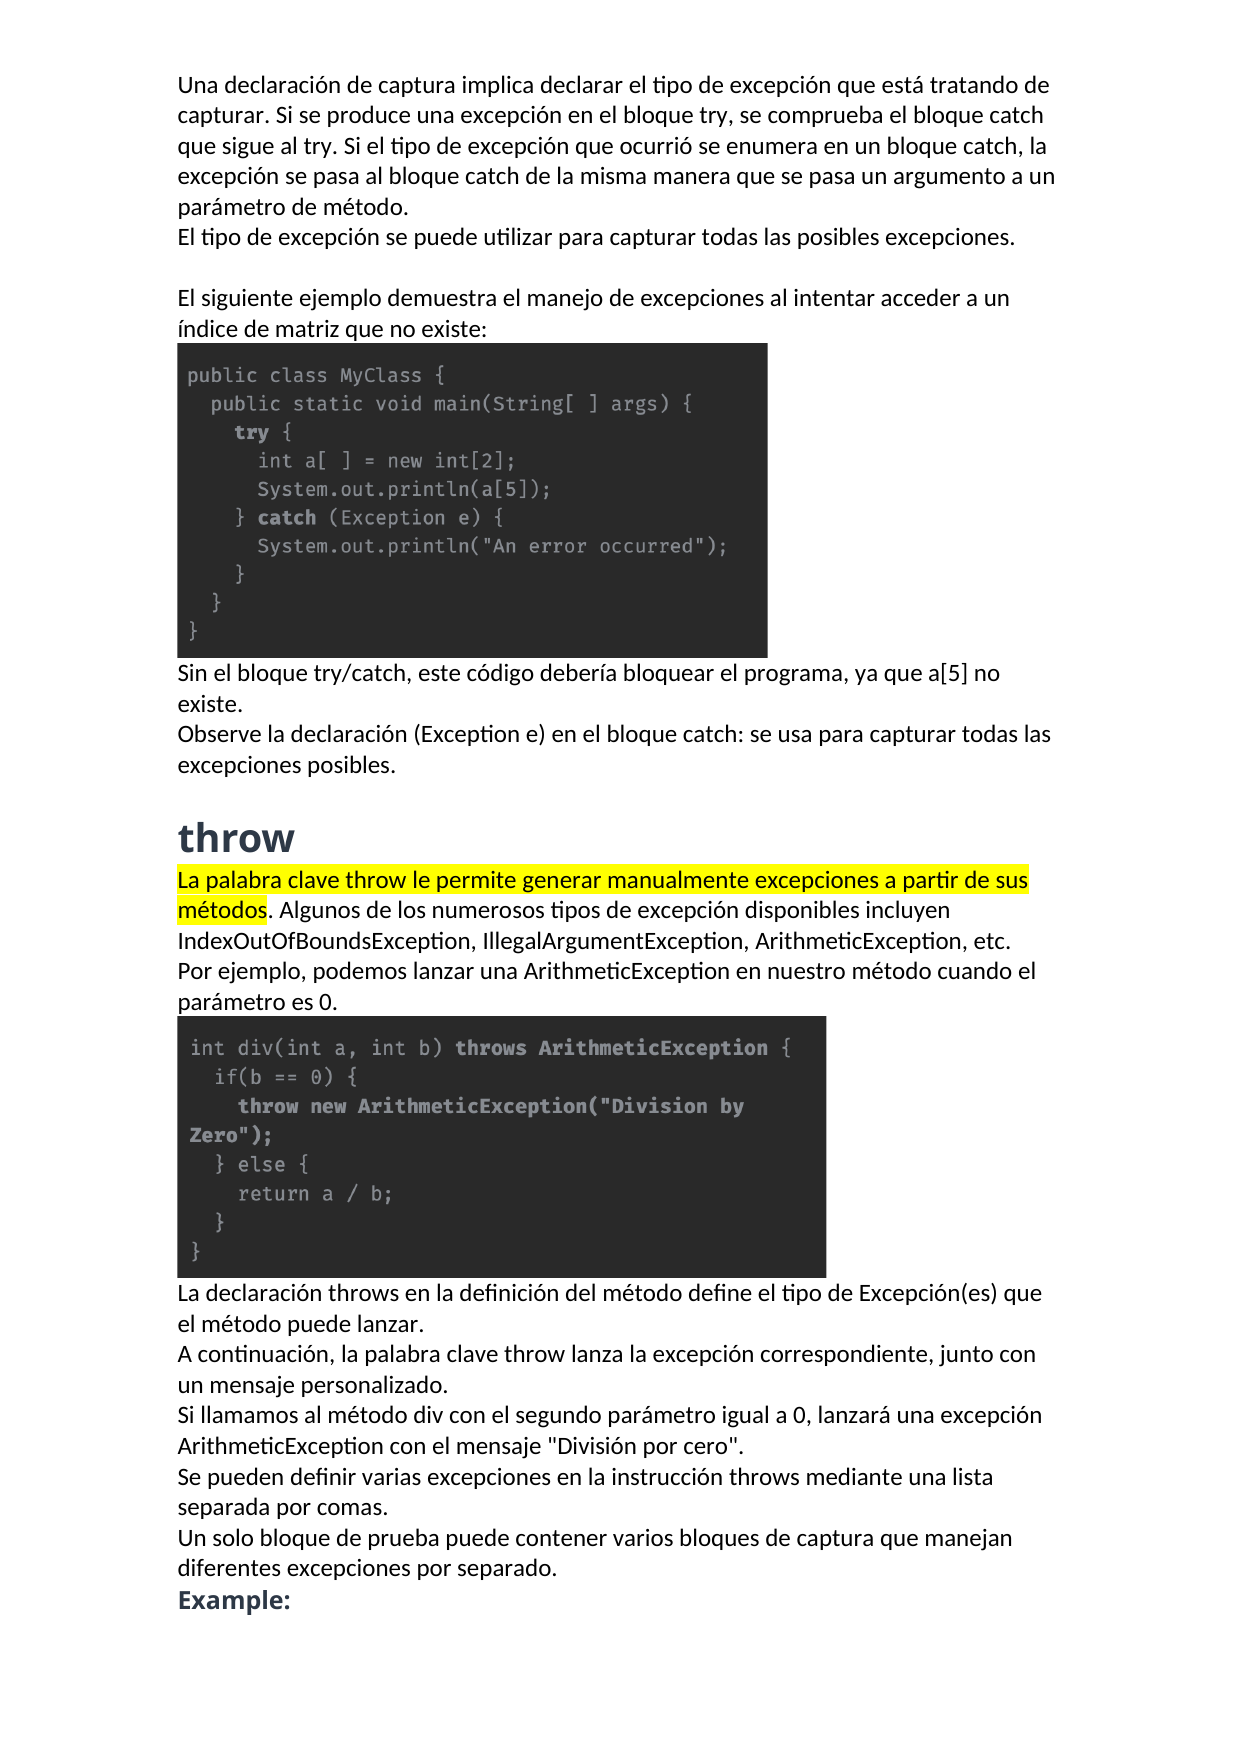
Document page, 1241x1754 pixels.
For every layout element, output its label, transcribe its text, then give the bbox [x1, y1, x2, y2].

text Observe la declaración (Exception e) en el bloque catch: se usa para capturar todas las excepciones posibles. [177, 718, 1063, 779]
text Por ejemplo, podemos lanzar una ArithmeticException en nuestro método cuando el parámetro es 0. [177, 956, 1063, 1017]
text La declaración throws en la definición del método define el tipo de Excepción(es) que el método puede lanzar. [177, 1278, 1063, 1339]
text El tipo de excepción se puede utilizar para capturar todas las posibles excepciones. [177, 221, 1063, 252]
picture [177, 1016, 827, 1278]
text El siguiente ejemplo demuestra el manejo de excepciones al intentar acceder a un índice de matriz que no existe: [177, 282, 1063, 343]
text Un solo bloque de prueba puede contener varios bloques de captura que manejan diferentes excepciones por separado. [177, 1522, 1063, 1583]
text La palabra clave throw le permite generar manualmente excepciones a partir de sus métodos. Algunos de los numerosos tipos de excepción disponibles incluyen IndexOutOfBoundsException, IllegalArgumentException, ArithmeticException, etc. [177, 864, 1063, 956]
subtitle throw [177, 810, 1063, 864]
text Si llamamos al método div con el segundo parámetro igual a 0, lanzará una excepción ArithmeticException con el mensaje "División por cero". [177, 1400, 1063, 1461]
picture [177, 343, 768, 658]
text Sin el bloque try/catch, este código debería bloquear el programa, ya que a[5] no existe. [177, 657, 1063, 718]
text A continuación, la palabra clave throw lanza la excepción correspondiente, junto con un mensaje personalizado. [177, 1339, 1063, 1400]
text Se pueden definir varias excepciones en la instrucción throws mediante una lista separada por comas. [177, 1461, 1063, 1522]
text Una declaración de captura implica declarar el tipo de excepción que está tratando de capturar. Si se produce una excepción en el bloque try, se comprueba el bloque catch que sigue al try. Si el tipo de excepción que ocurrió se enumera en un bloque catch, la excepción se pasa al bloque catch de la misma manera que se pasa un argumento a un parámetro de método. [177, 69, 1063, 221]
text Example: [177, 1583, 1063, 1617]
